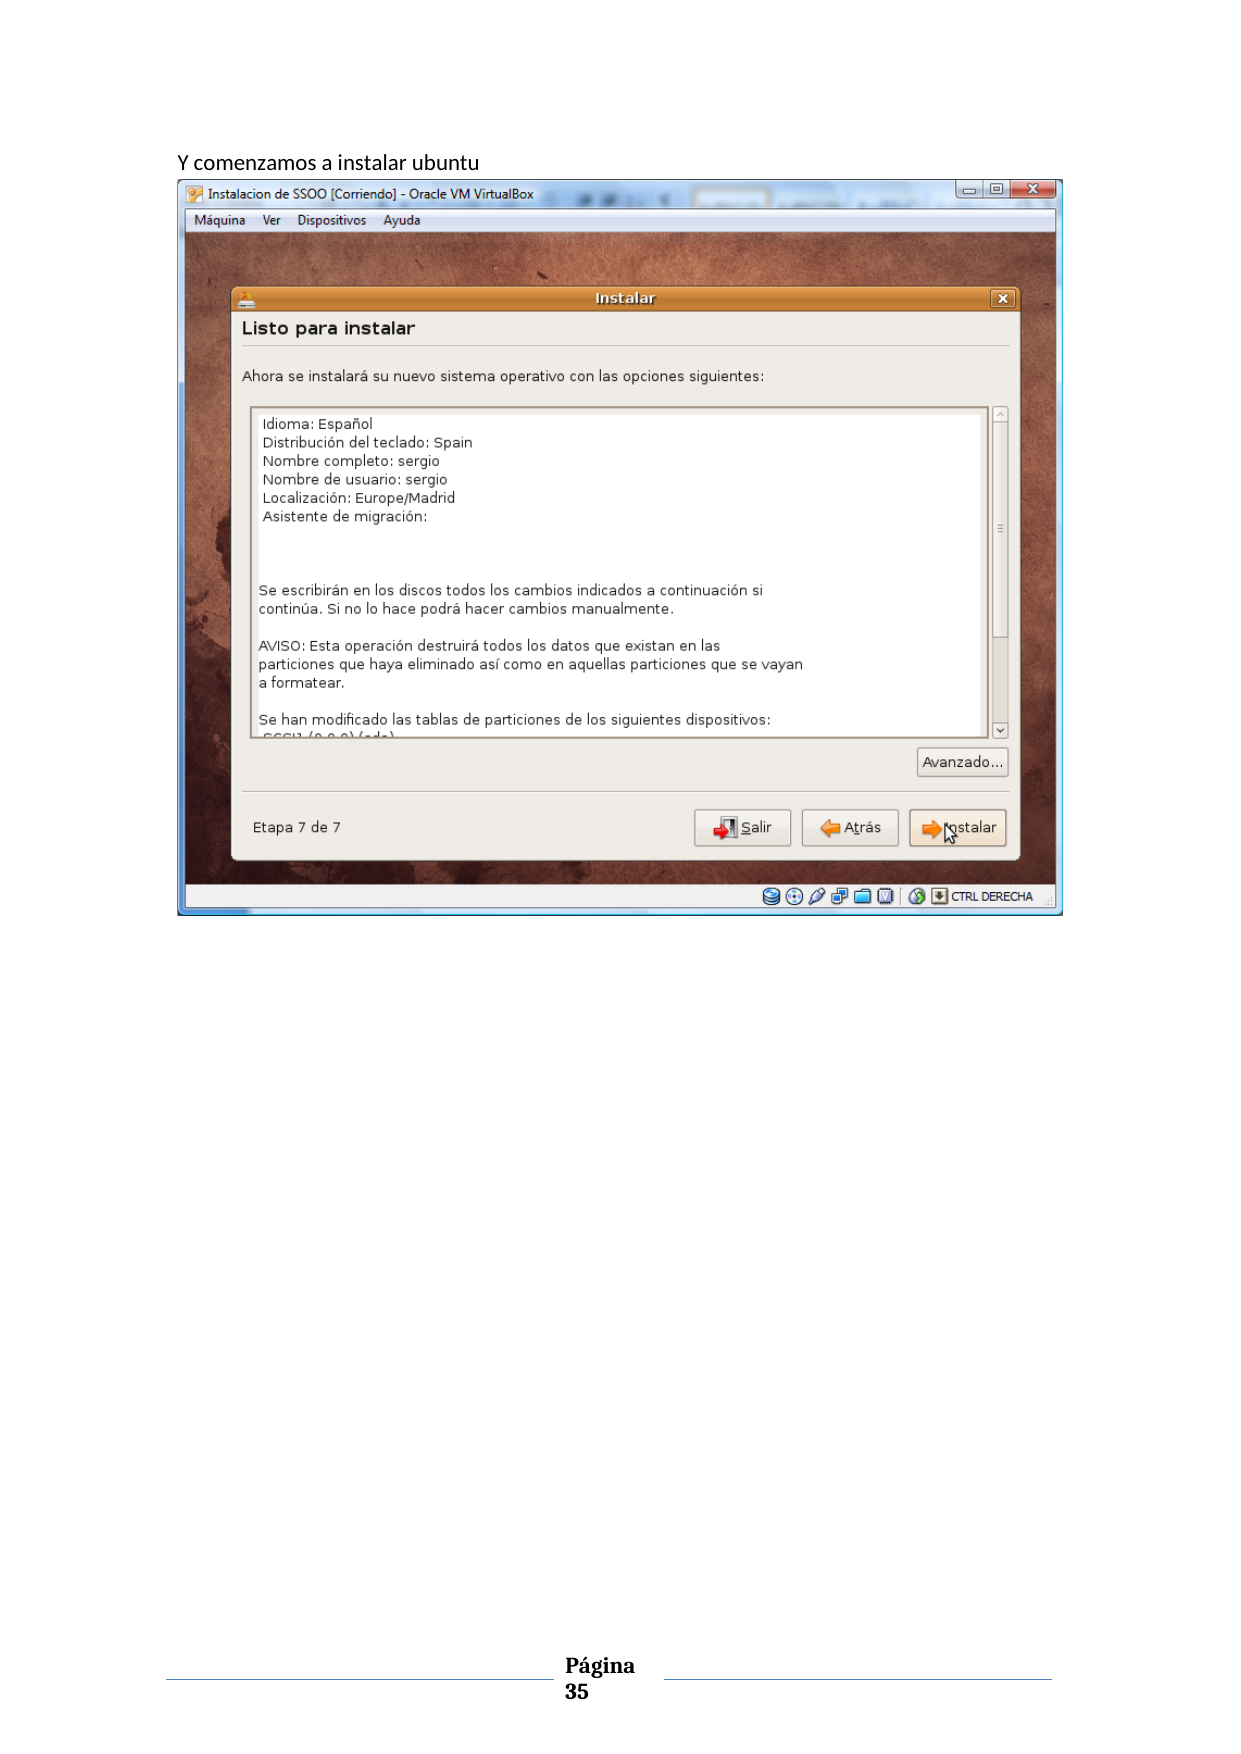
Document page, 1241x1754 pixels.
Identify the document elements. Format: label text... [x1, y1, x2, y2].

picture [177, 179, 1063, 916]
text Y comenzamos a instalar ubuntu [177, 148, 1063, 179]
